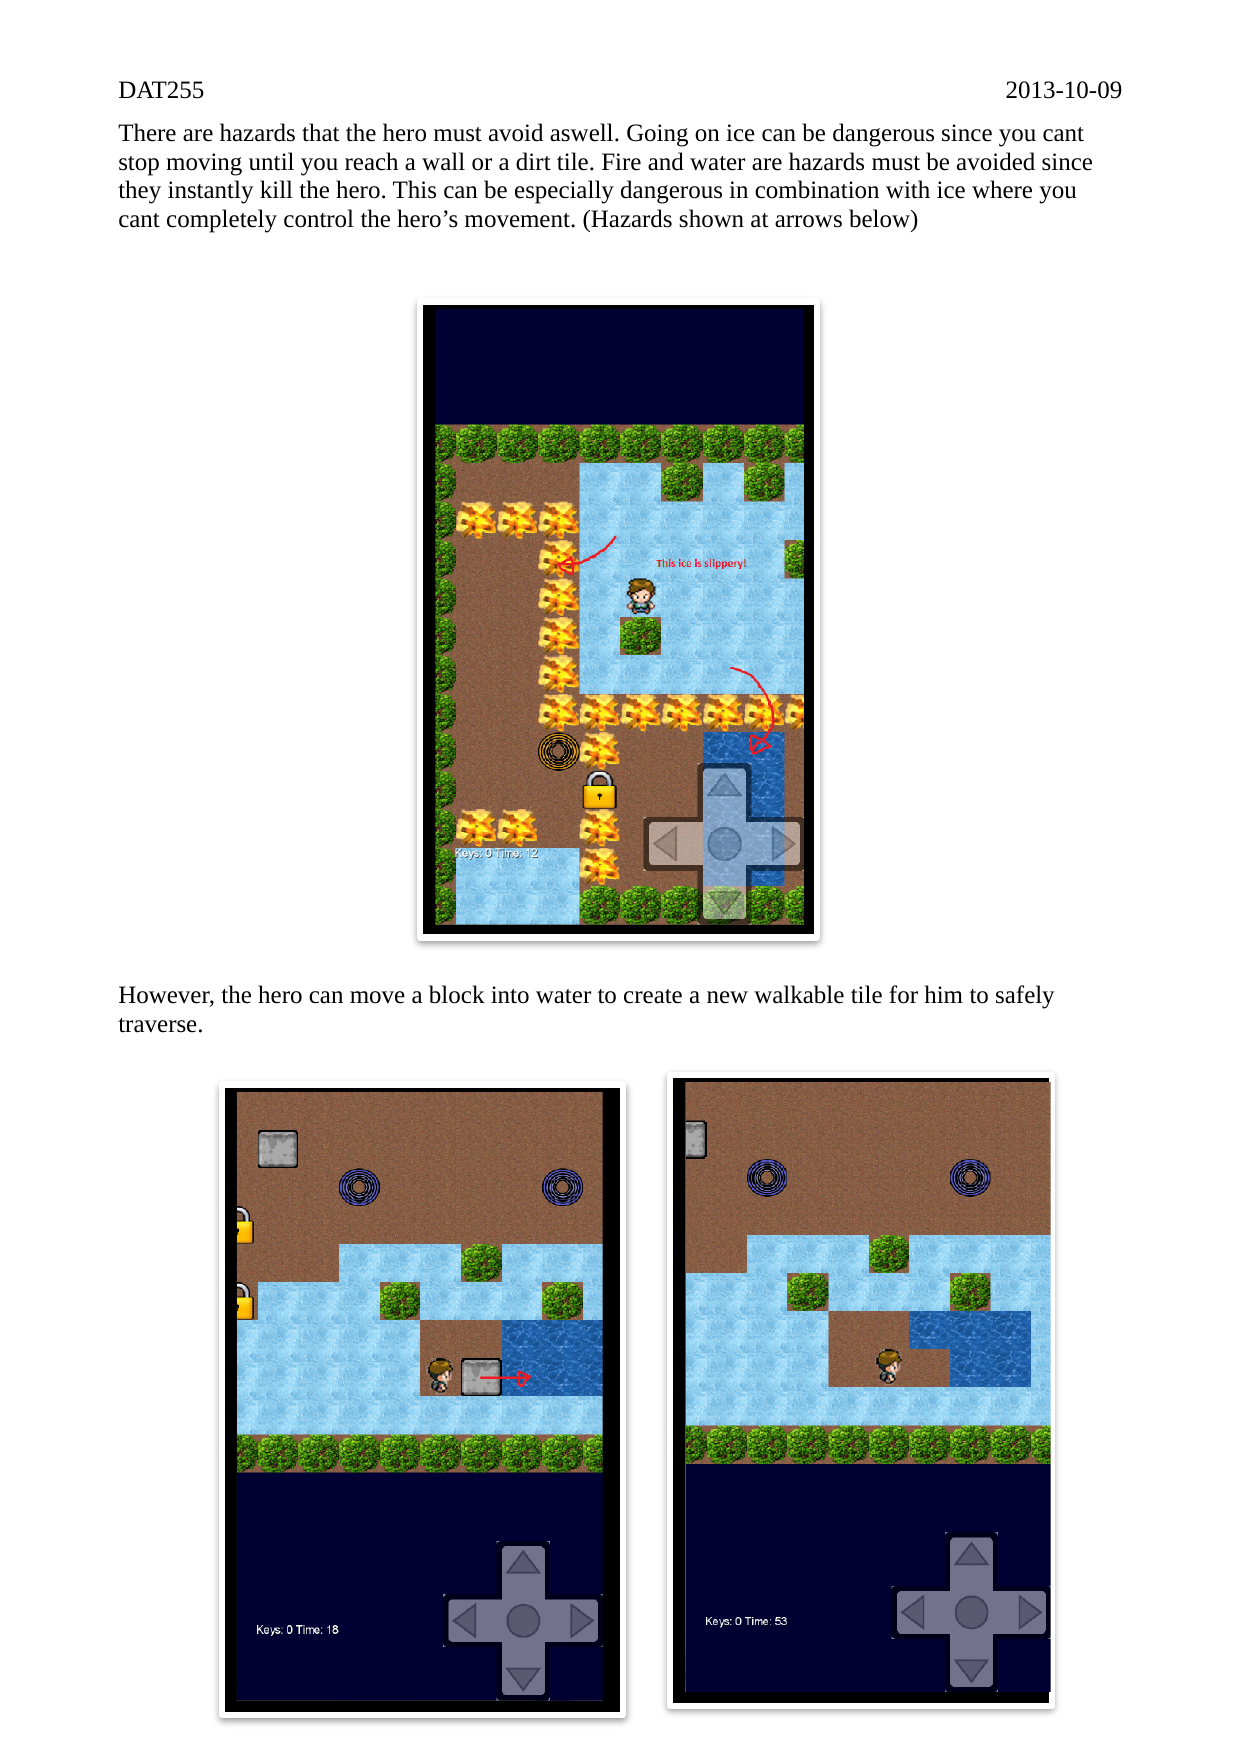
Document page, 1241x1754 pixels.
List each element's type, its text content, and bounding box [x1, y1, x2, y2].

text However, the hero can move a block into water to create a new walkable tile for him to safely traverse. [118, 981, 1122, 1038]
picture [236, 1092, 603, 1701]
text There are hazards that the hero must avoid aswell. Going on ice can be dangerous since you cant stop moving until you reach a wall or a dirt tile. Fire and water are hazards must be avoided since they instantly kill the hero. This can be especially dangerous in combination with ice where you cant completely control the hero’s movement. (Hazards shown at arrows below) [118, 118, 1122, 233]
picture [435, 309, 804, 925]
picture [685, 1082, 1051, 1692]
